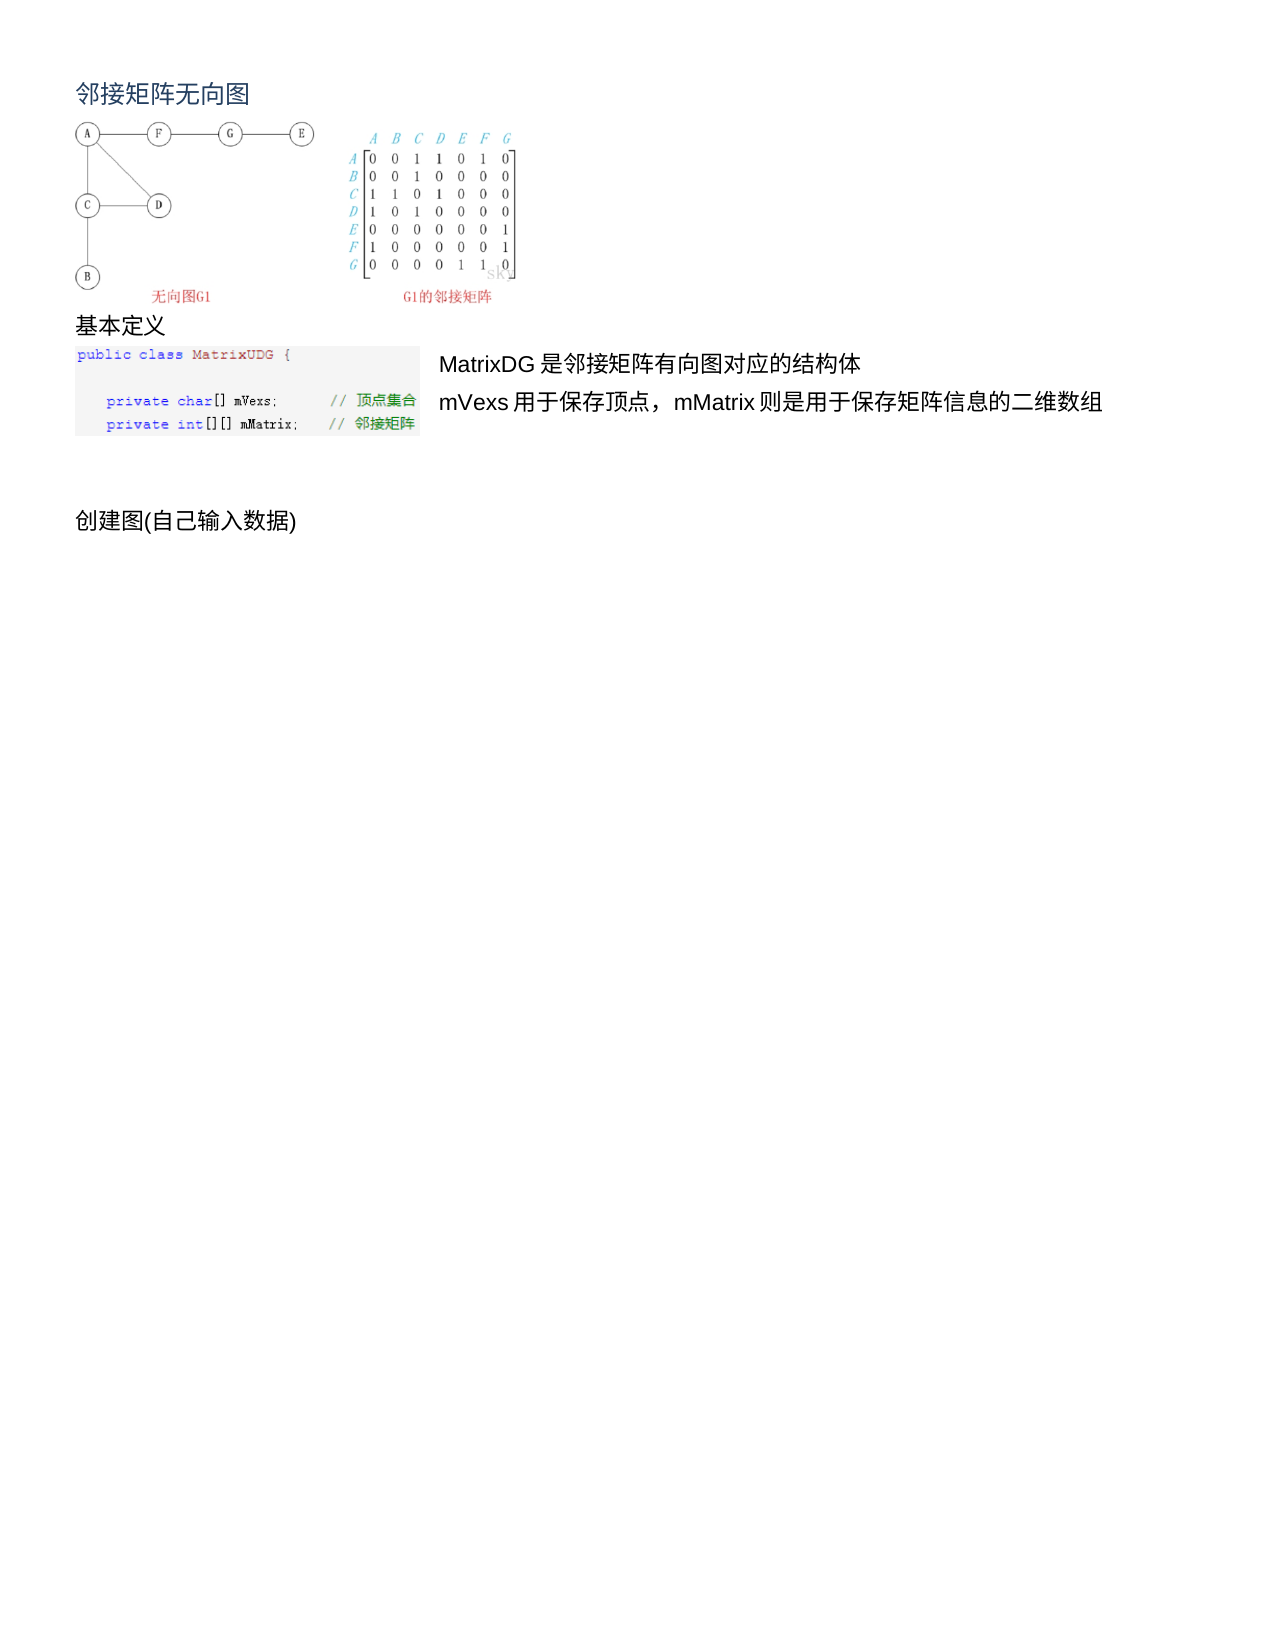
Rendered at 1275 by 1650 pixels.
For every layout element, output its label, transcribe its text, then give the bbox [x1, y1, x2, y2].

picture [75, 116, 315, 304]
text MatrixDG是邻接矩阵有向图对应的结构体 [420, 346, 1200, 379]
text 创建图(自己输入数据) [75, 503, 1200, 536]
subtitle 邻接矩阵无向图 [75, 75, 1200, 111]
picture [346, 129, 517, 304]
text mVexs用于保存顶点，mMatrix则是用于保存矩阵信息的二维数组 [75, 384, 1200, 468]
text 基本定义 [75, 308, 1200, 341]
